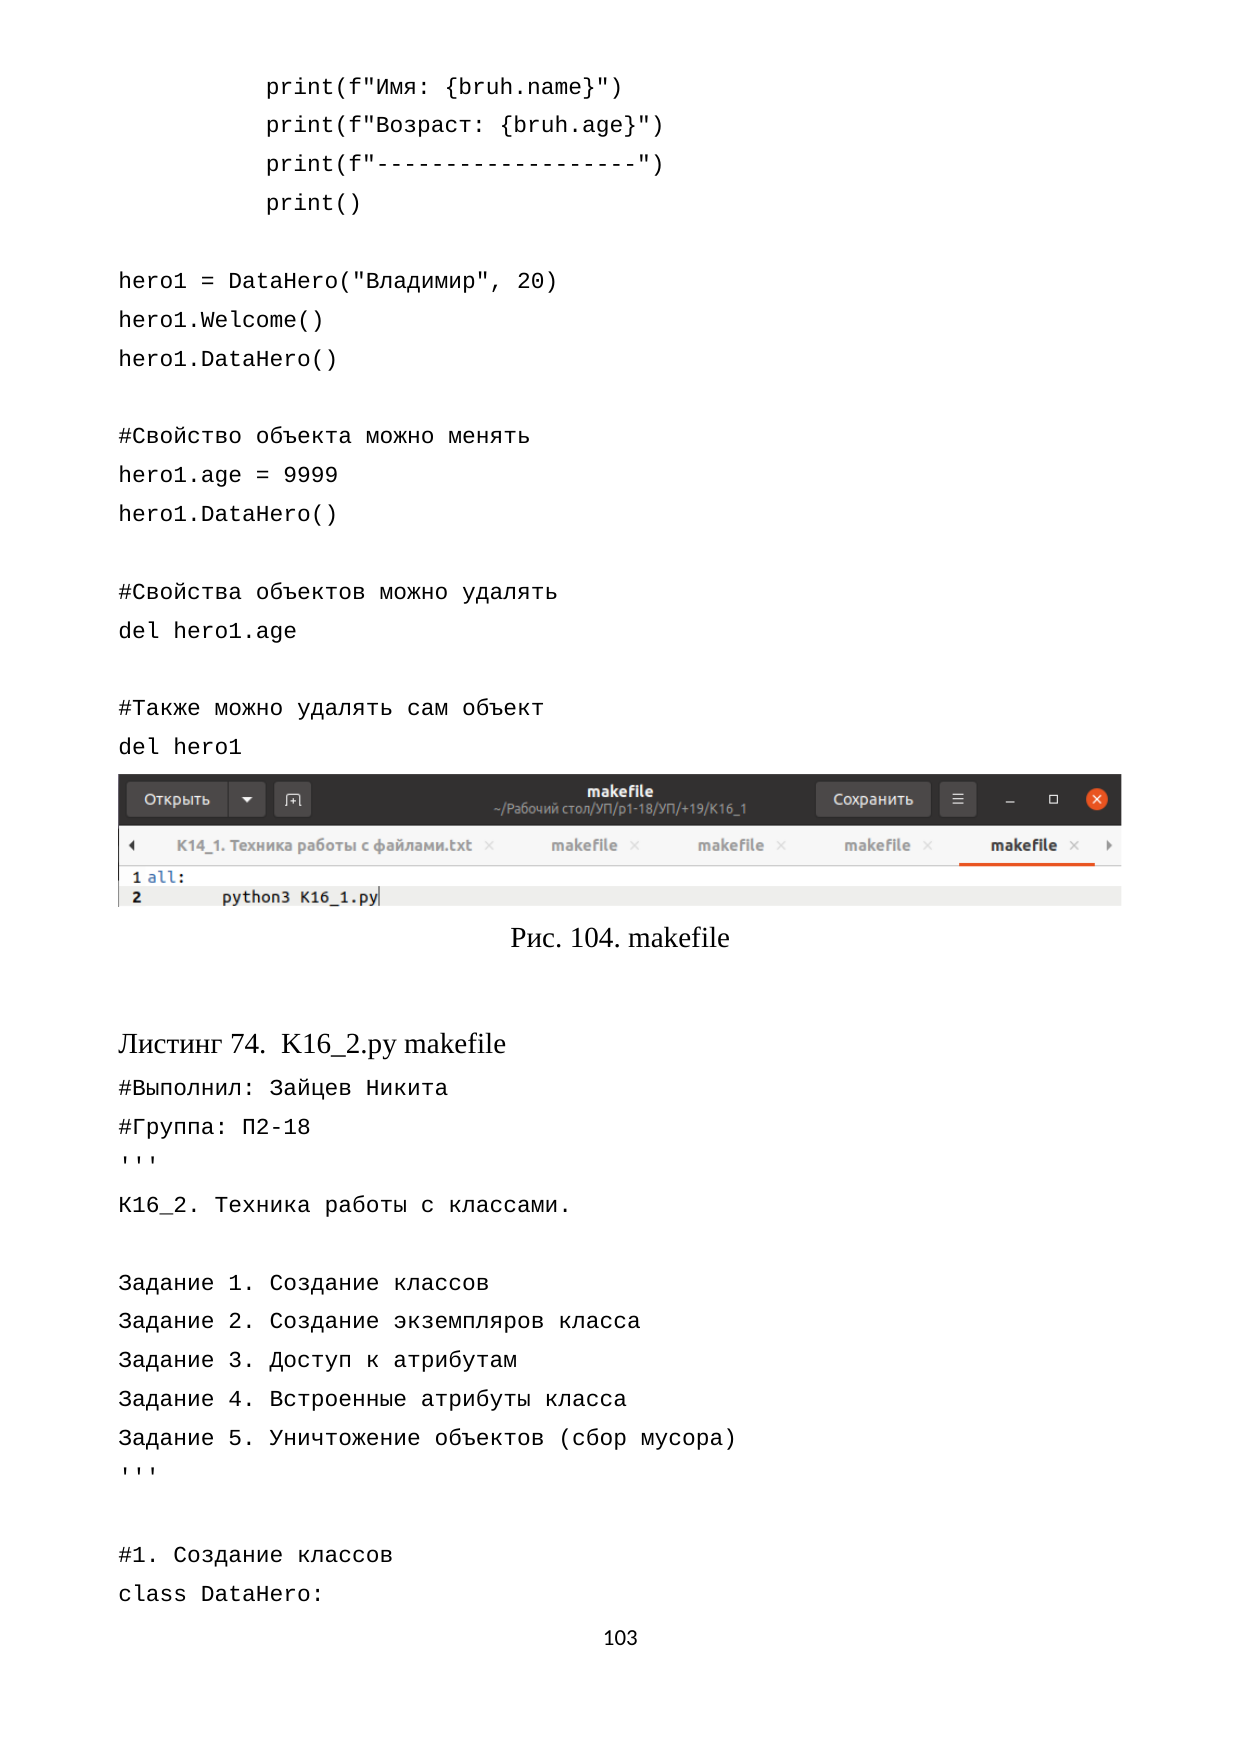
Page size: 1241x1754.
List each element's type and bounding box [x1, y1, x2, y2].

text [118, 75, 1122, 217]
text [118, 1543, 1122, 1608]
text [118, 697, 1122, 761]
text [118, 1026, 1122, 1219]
picture [118, 774, 1122, 907]
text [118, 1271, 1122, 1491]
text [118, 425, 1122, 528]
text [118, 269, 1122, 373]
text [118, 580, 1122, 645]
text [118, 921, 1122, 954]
